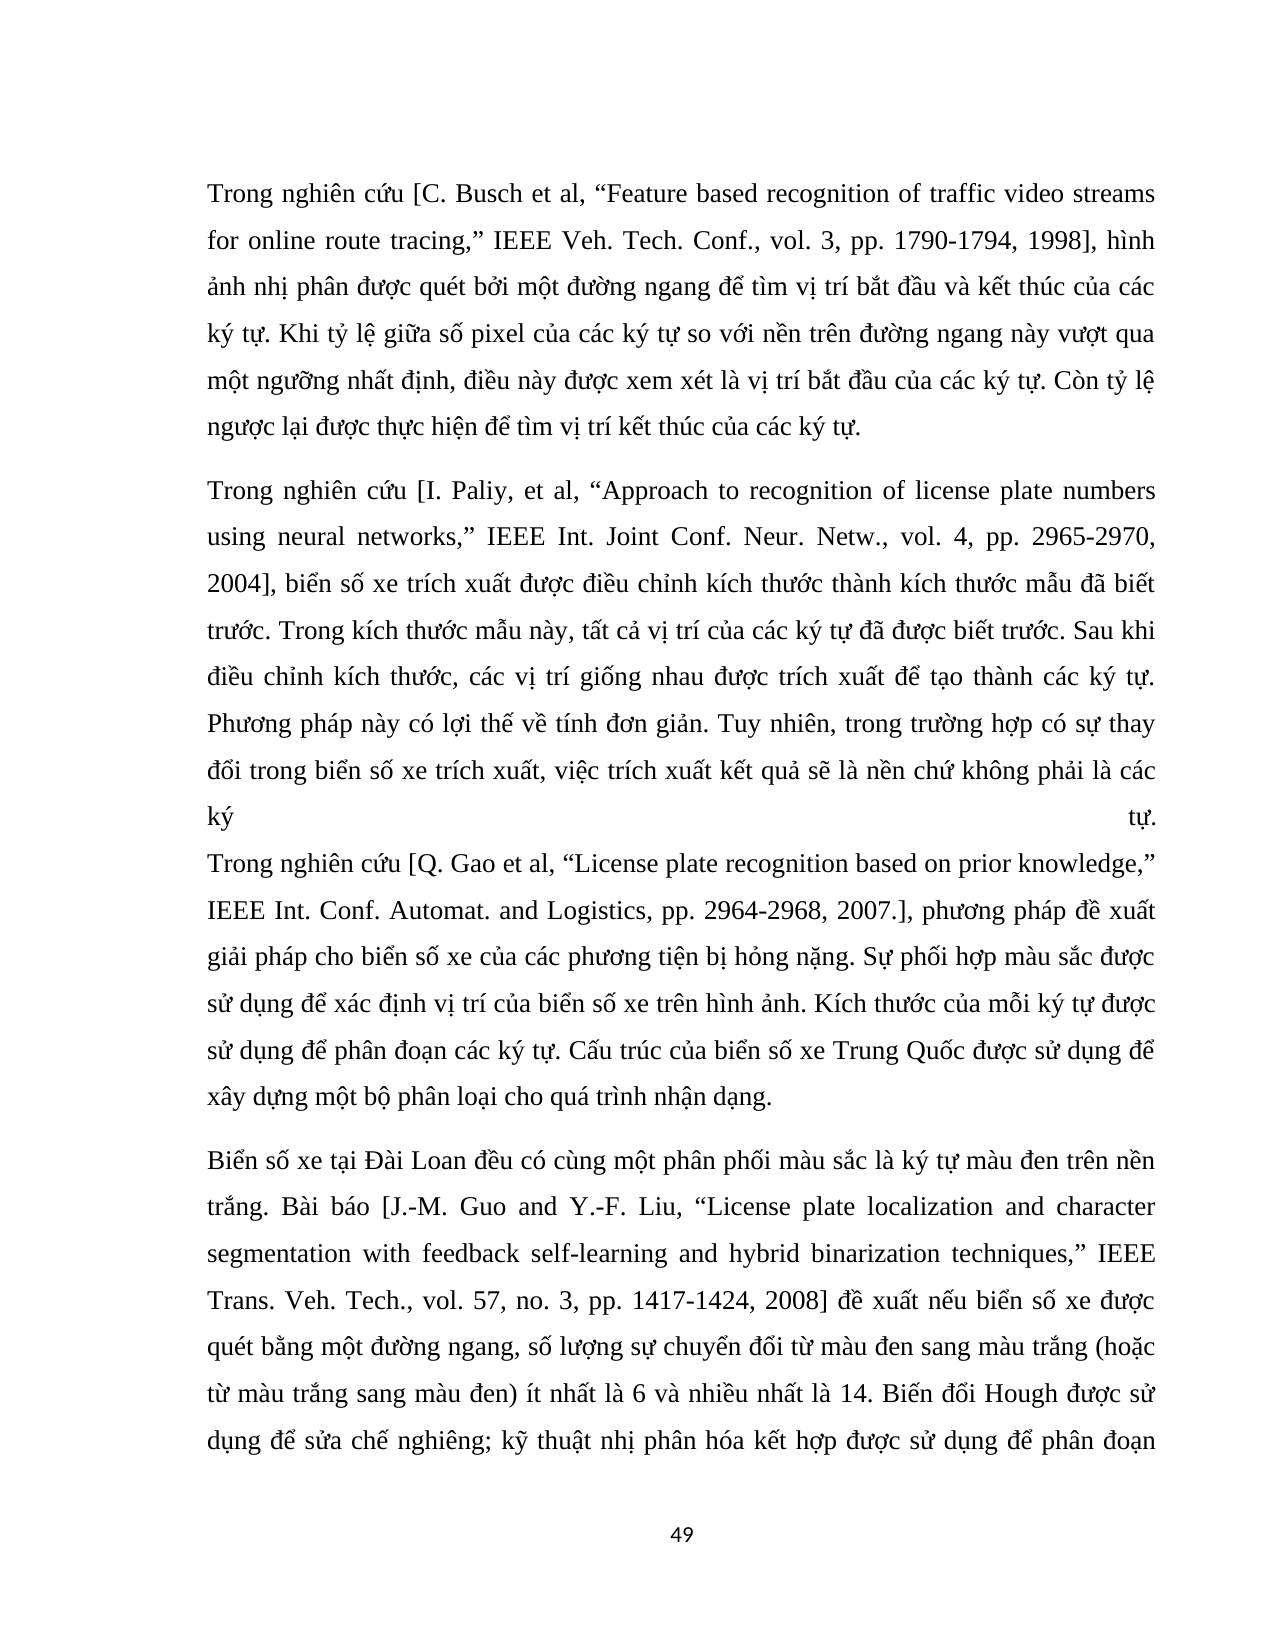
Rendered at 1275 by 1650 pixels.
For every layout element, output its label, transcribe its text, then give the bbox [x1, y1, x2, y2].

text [207, 1144, 1157, 1455]
text Trong nghiên cứu [C. Busch et al, “Feature based recognition of traffic video streams for online route tracing,” IEEE Veh. Tech. Conf., vol. 3, pp. 1790-1794, 1998], hình ảnh nhị phân được quét bởi một đường ngang để tìm vị trí bắt đầu và kết thúc của các ký tự. Khi tỷ lệ giữa số pixel của các ký tự so với nền trên đường ngang này vượt qua một ngưỡng nhất định, điều này được xem xét là vị trí bắt đầu của các ký tự. Còn tỷ lệ ngược lại được thực hiện để tìm vị trí kết thúc của các ký tự. [207, 177, 1157, 442]
text Trong nghiên cứu [I. Paliy, et al, “Approach to recognition of license plate numbers using neural networks,” IEEE Int. Joint Conf. Neur. Netw., vol. 4, pp. 2965-2970, 2004], biển số xe trích xuất được điều chỉnh kích thước thành kích thước mẫu đã biết trước. Trong kích thước mẫu này, tất cả vị trí của các ký tự đã được biết trước. Sau khi điều chỉnh kích thước, các vị trí giống nhau được trích xuất để tạo thành các ký tự. Phương pháp này có lợi thế về tính đơn giản. Tuy nhiên, trong trường hợp có sự thay đổi trong biển số xe trích xuất, việc trích xuất kết quả sẽ là nền chứ không phải là các ký tự. Trong nghiên cứu [Q. Gao et al, “License plate recognition based on prior knowledge,” IEEE Int. Conf. Automat. and Logistics, pp. 2964-2968, 2007.], phương pháp đề xuất giải pháp cho biển số xe của các phương tiện bị hỏng nặng. Sự phối hợp màu sắc được sử dụng để xác định vị trí của biển số xe trên hình ảnh. Kích thước của mỗi ký tự được sử dụng để phân đoạn các ký tự. Cấu trúc của biển số xe Trung Quốc được sử dụng để xây dựng một bộ phân loại cho quá trình nhận dạng. [207, 474, 1157, 1112]
